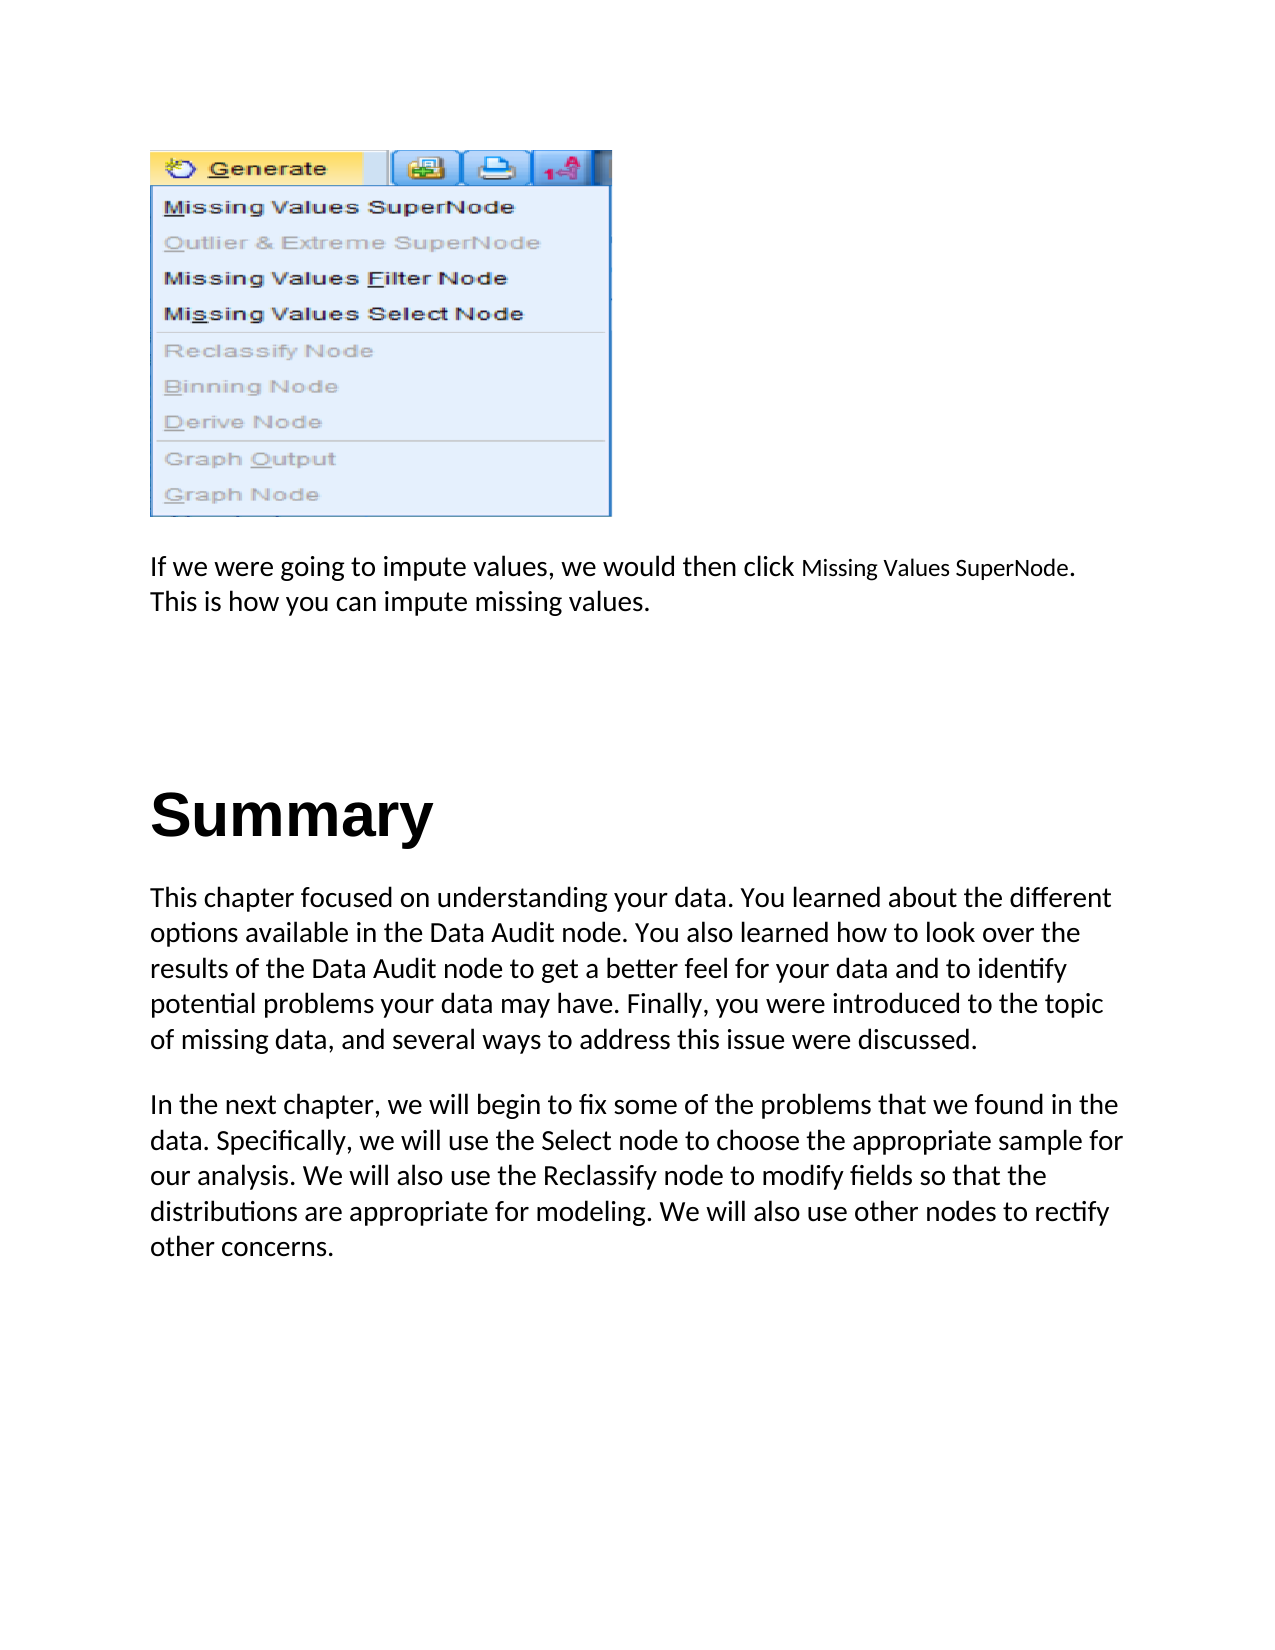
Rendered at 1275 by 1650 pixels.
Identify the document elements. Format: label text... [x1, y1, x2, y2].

text This chapter focused on understanding your data. You learned about the different options available in the Data Audit node. You also learned how to look over the results of the Data Audit node to get a better feel for your data and to identify potential problems your data may have. Finally, you were introduced to the topic of missing data, and several ways to address this issue were discussed. [150, 879, 1125, 1057]
subtitle Summary [150, 778, 1125, 849]
text If we were going to impute values, we would then click Missing Values SuperNode. This is how you can impute missing values. [150, 548, 1125, 619]
text In the next chapter, we will begin to fix some of the problems that we found in the data. Specifically, we will use the Select node to choose the appropriate sample for our analysis. We will also use the Reclassify node to modify fields so that the distributions are appropriate for modeling. We will also use other nodes to rectify other concerns. [150, 1086, 1125, 1264]
picture [150, 150, 613, 517]
